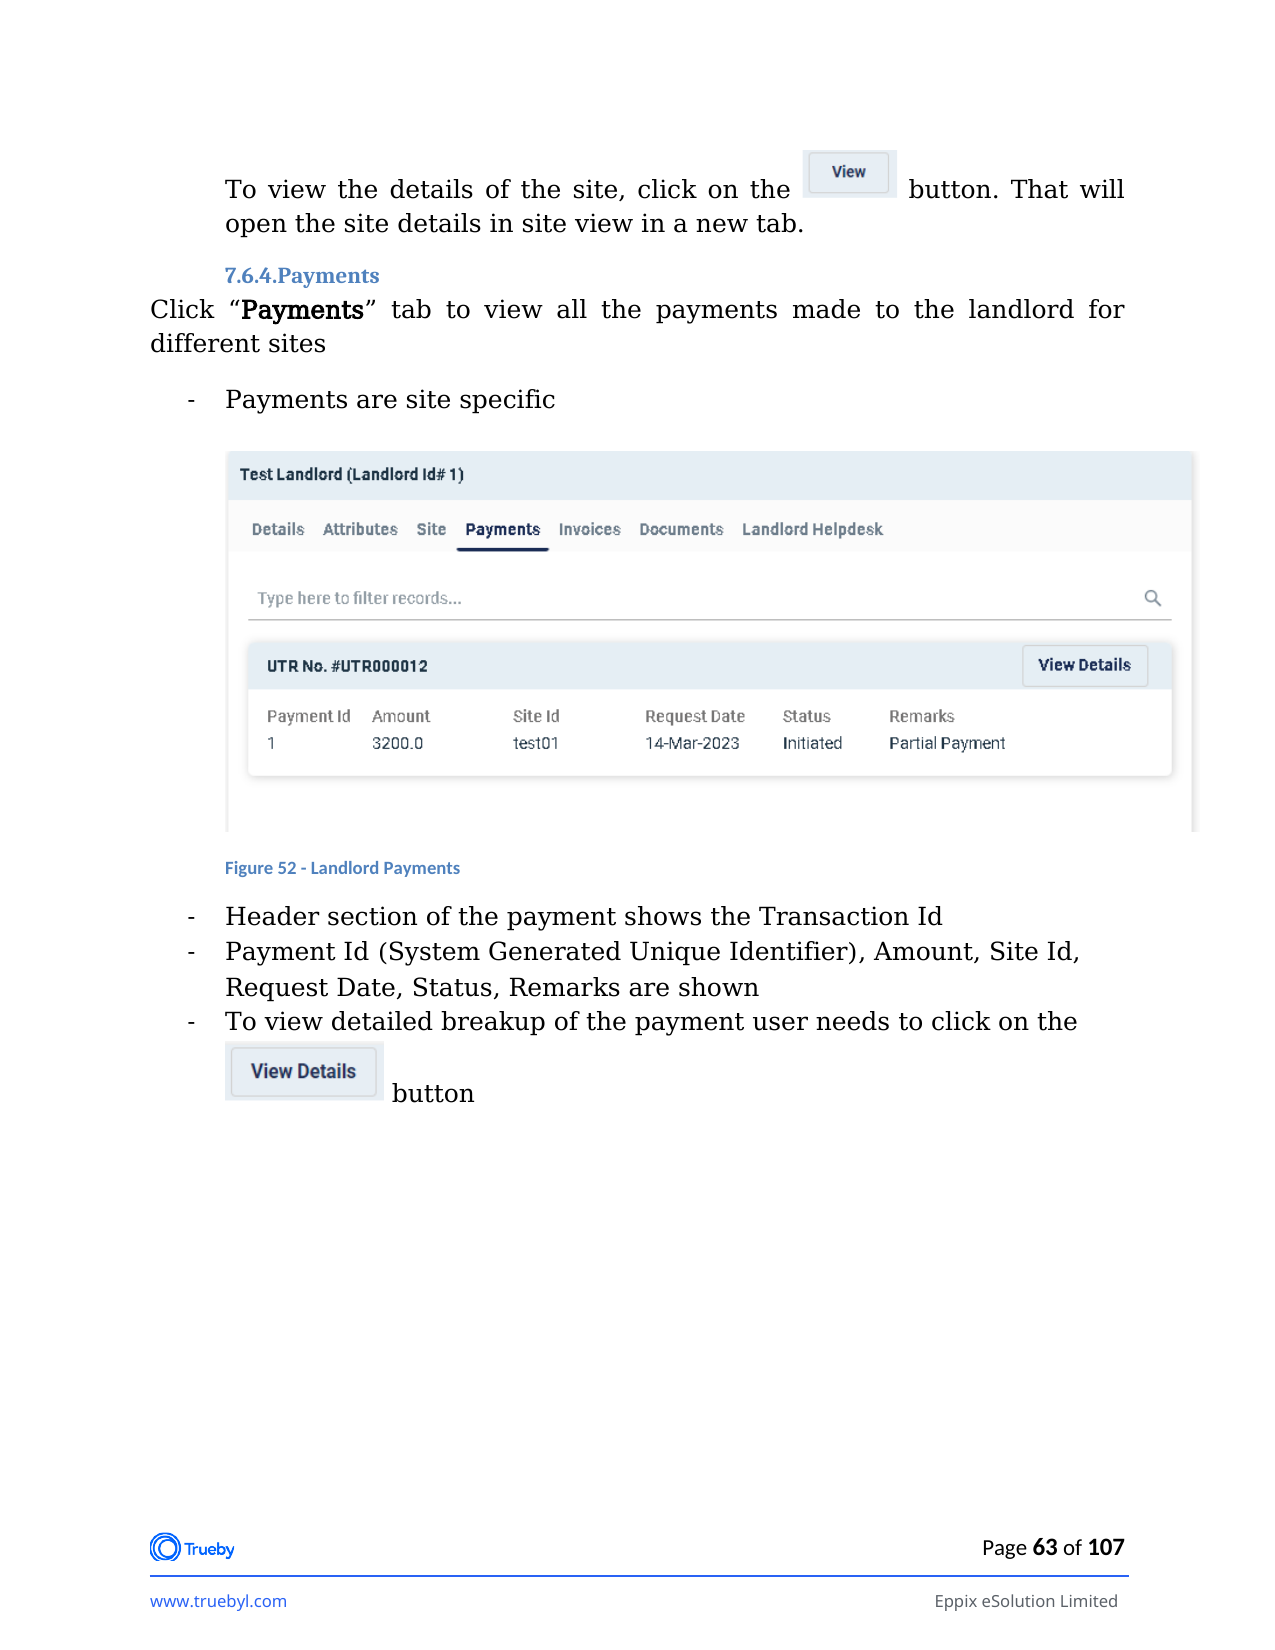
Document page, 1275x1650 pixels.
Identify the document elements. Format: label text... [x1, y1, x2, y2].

list Payment Id (System Generated Unique Identifier), Amount, Site Id, Request Date, Status, Remarks are shown [187, 936, 1125, 1001]
picture [225, 451, 1200, 832]
subtitle Payments [225, 263, 1125, 290]
list Header section of the payment shows the Transaction Id [187, 900, 1125, 931]
picture [149, 1532, 235, 1561]
list To view detailed breakup of the payment user needs to click on the button [187, 1006, 1125, 1107]
text To view the details of the site, click on the button. That will open the site details in site view in a new tab. [225, 150, 1125, 238]
text Figure 52 - Landlord Payments [150, 856, 1125, 879]
text Click “Payments” tab to view all the payments made to the landlord for different sites [150, 293, 1125, 358]
picture [802, 150, 898, 199]
picture [225, 1041, 384, 1103]
list Payments are site specific [187, 383, 1125, 414]
